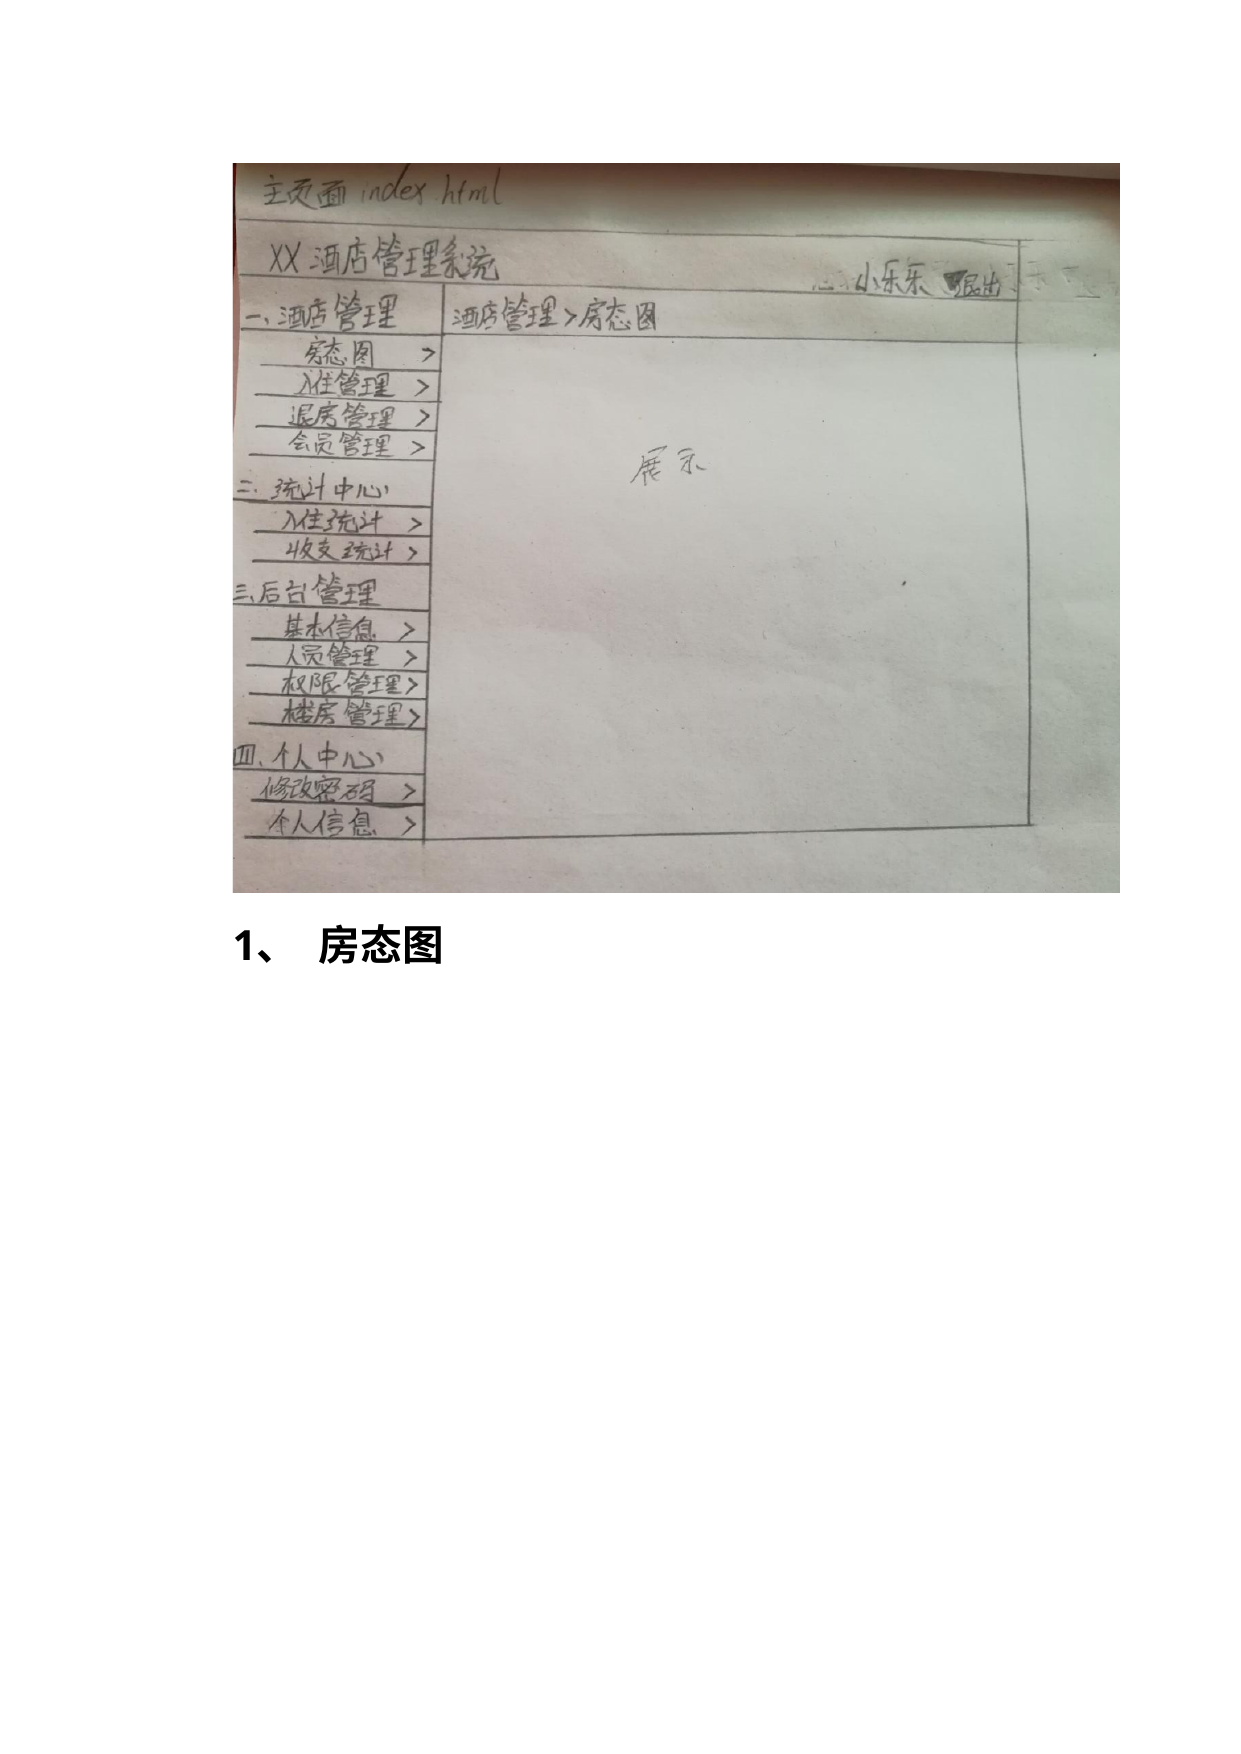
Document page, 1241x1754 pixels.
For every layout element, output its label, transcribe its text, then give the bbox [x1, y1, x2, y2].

picture [233, 163, 1119, 893]
list 房态图 [232, 909, 1053, 974]
